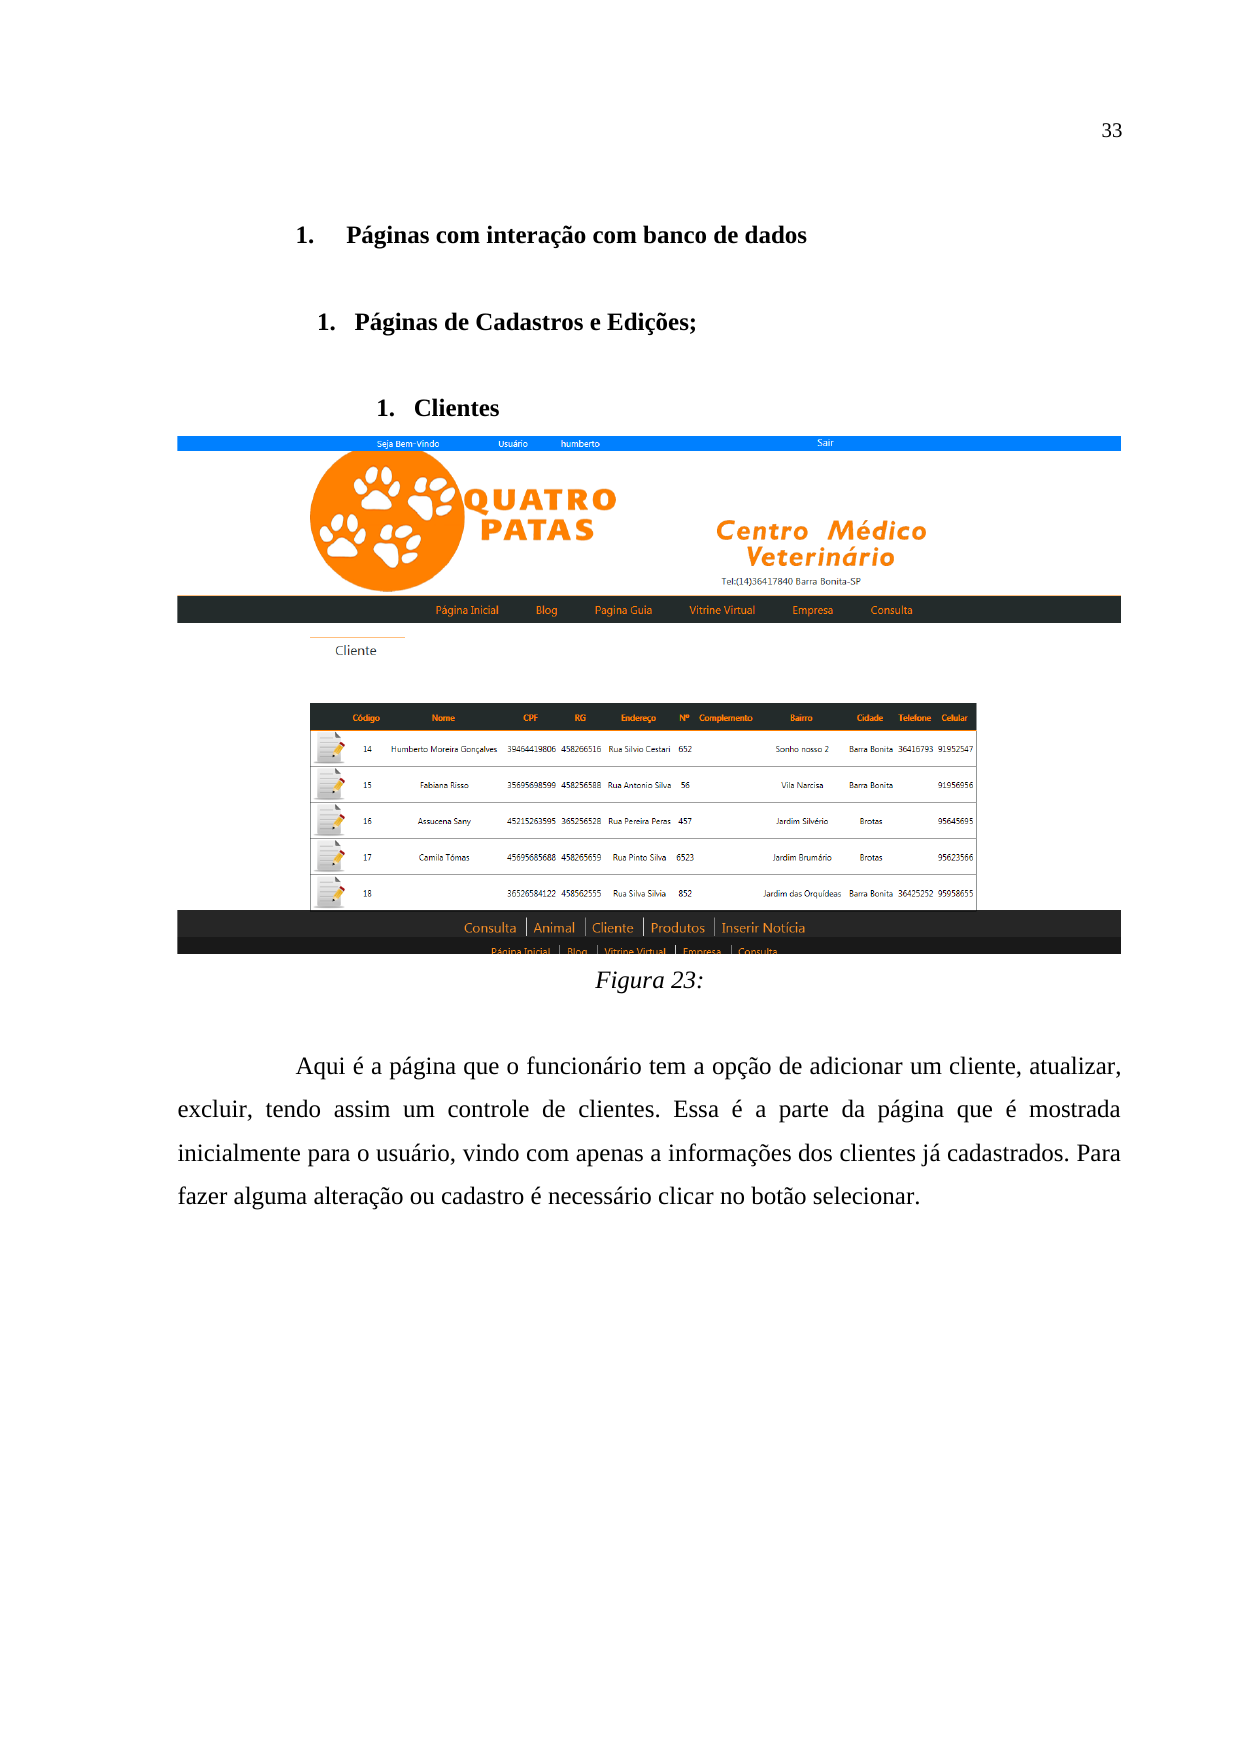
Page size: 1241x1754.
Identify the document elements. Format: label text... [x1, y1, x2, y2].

text Figura 23: [177, 965, 1122, 994]
list Páginas de Cadastros e Edições; [317, 307, 1122, 335]
text Aqui é a página que o funcionário tem a opção de adicionar um cliente, atualizar, excluir, tendo assim um controle de clientes. Essa é a parte da página que é mostrada inicialmente para o usuário, vindo com apenas a informações dos clientes já cadastrados. Para fazer alguma alteração ou cadastro é necessário clicar no botão selecionar. [177, 1051, 1122, 1209]
list Páginas com interação com banco de dados [295, 220, 1122, 249]
picture [177, 436, 1121, 954]
list Clientes [376, 393, 1122, 422]
